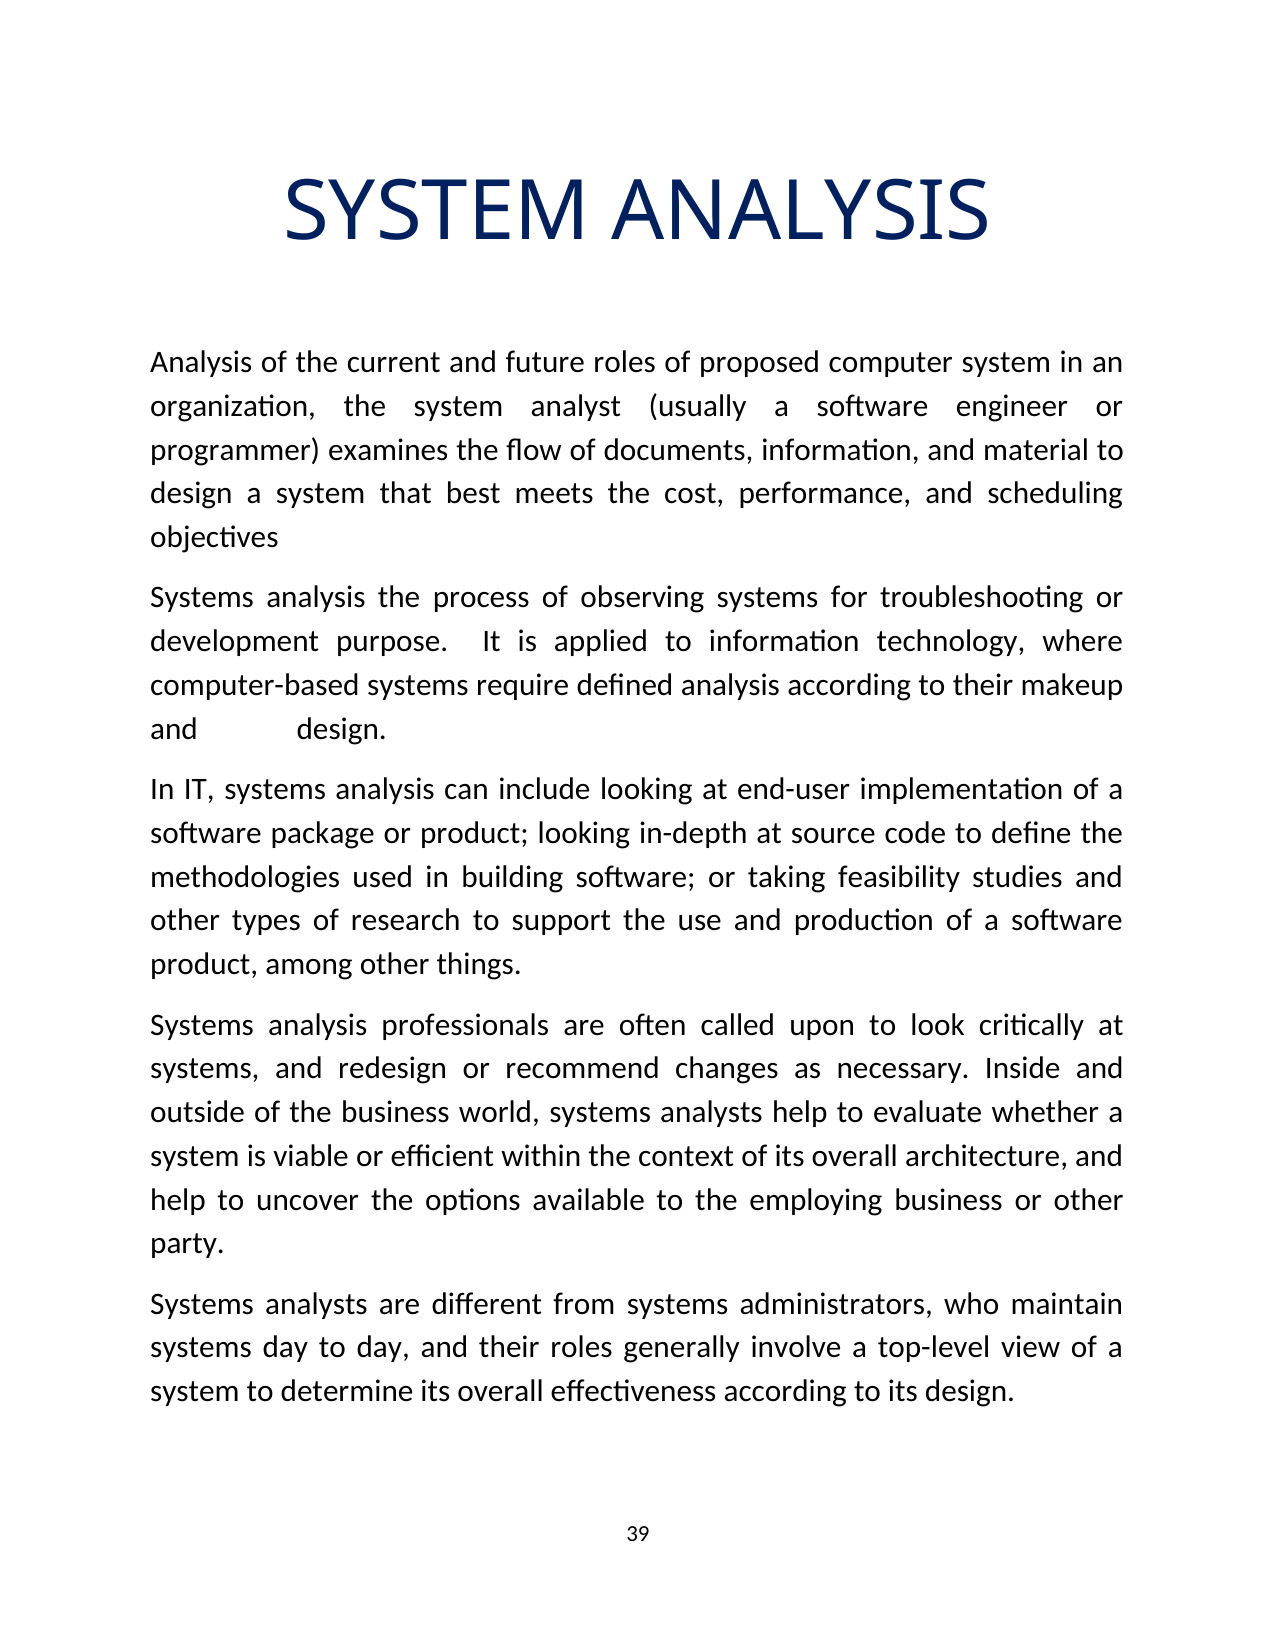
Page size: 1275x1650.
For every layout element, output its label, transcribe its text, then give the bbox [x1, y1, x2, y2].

text Analysis of the current and future roles of proposed computer system in an organization, the system analyst (usually a software engineer or programmer) examines the flow of documents, information, and material to design a system that best meets the cost, performance, and scheduling objectives [150, 342, 1125, 555]
text In IT, systems analysis can include looking at end-user implementation of a software package or product; looking in-depth at source code to define the methodologies used in building software; or taking feasibility studies and other types of research to support the use and production of a software product, among other things. [150, 769, 1125, 982]
text SYSTEM ANALYSIS [150, 150, 1125, 263]
text Systems analysis the process of observing systems for troubleshooting or development purpose. It is applied to information technology, where computer-based systems require defined analysis according to their makeup and design. [150, 578, 1125, 747]
text Systems analysts are different from systems administrators, who maintain systems day to day, and their roles generally involve a top-level view of a system to determine its overall effectiveness according to its design. [150, 1284, 1125, 1409]
text Systems analysis professionals are often called upon to look critically at systems, and redesign or recommend changes as necessary. Inside and outside of the business world, systems analysts help to evaluate whether a system is viable or efficient within the context of its overall architecture, and help to uncover the options available to the employing business or other party. [150, 1005, 1125, 1262]
